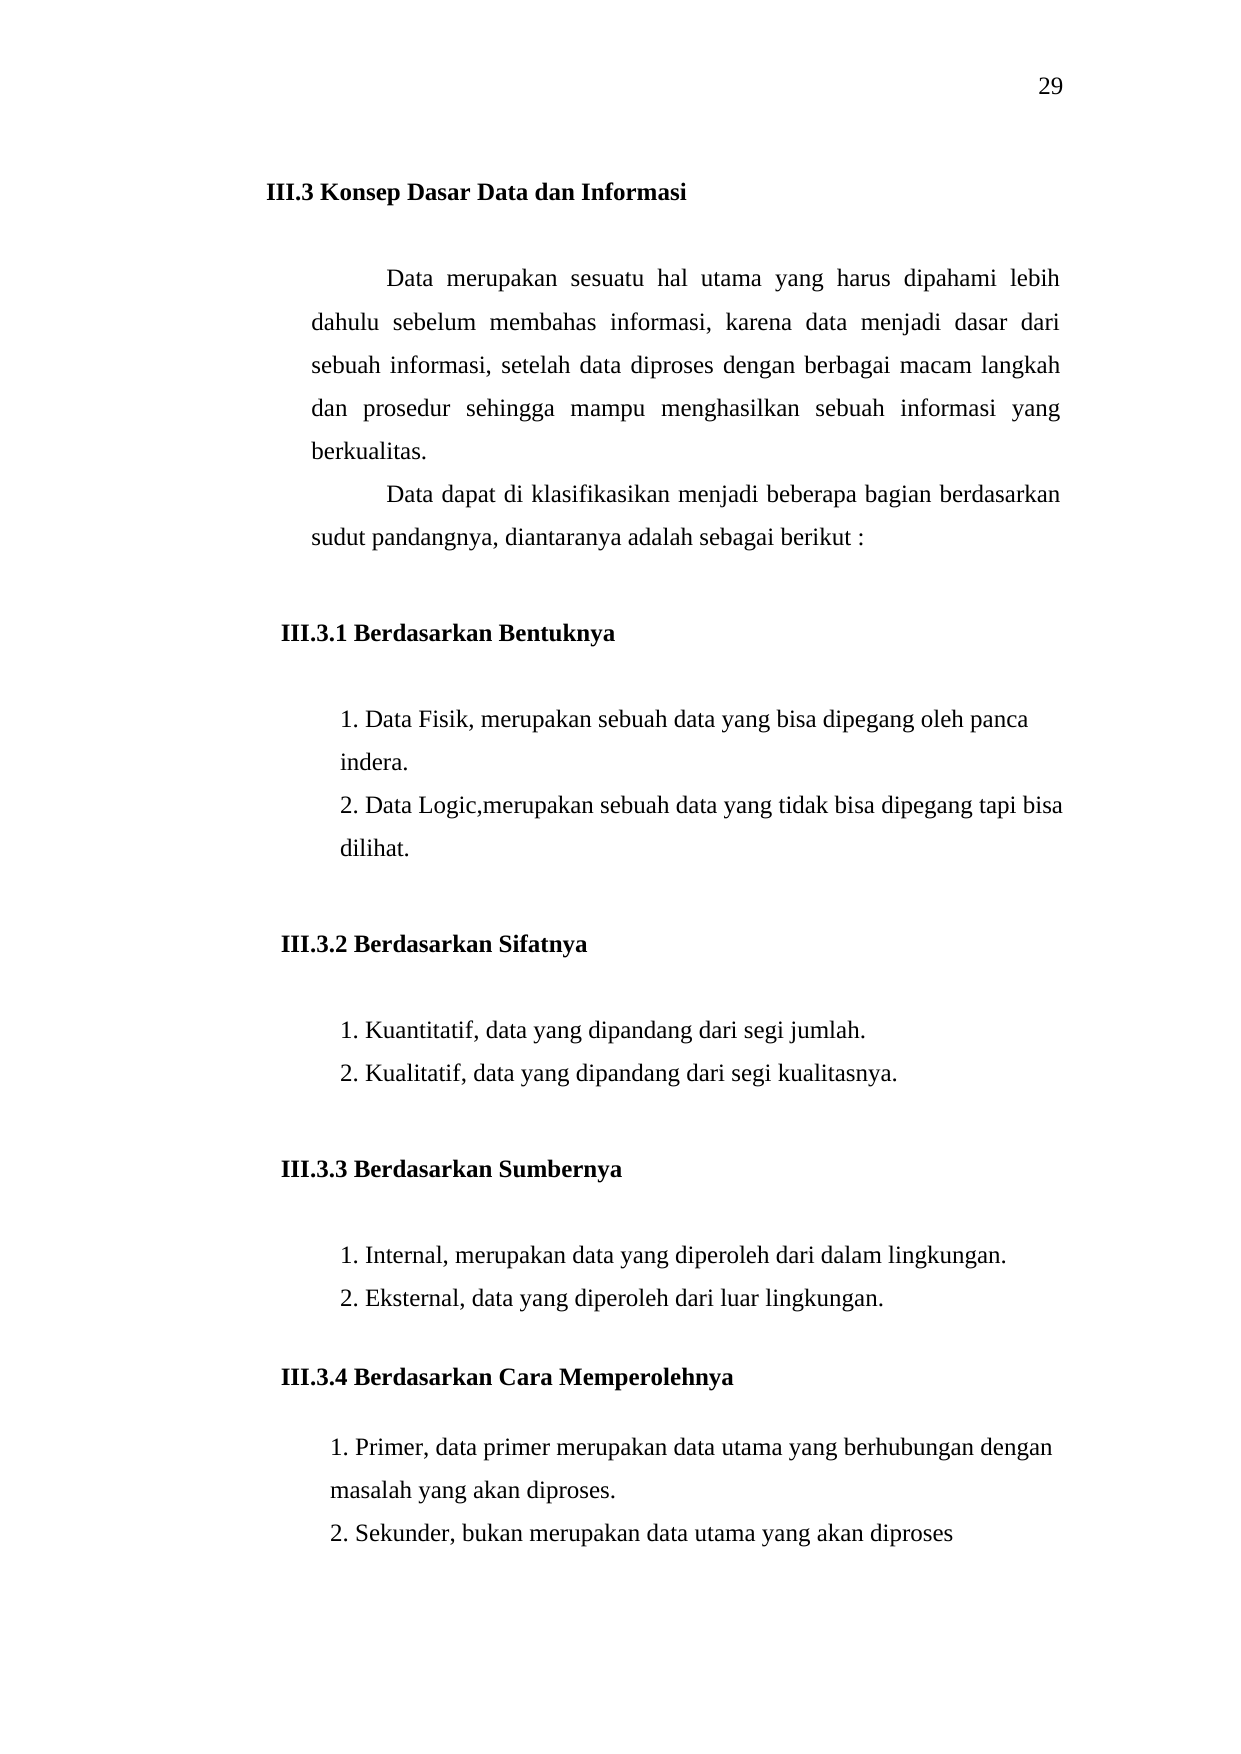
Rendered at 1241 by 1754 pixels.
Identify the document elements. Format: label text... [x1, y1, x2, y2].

subtitle III.3 Konsep Dasar Data dan Informasi [266, 177, 1063, 206]
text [330, 1518, 1063, 1547]
text Data dapat di klasifikasikan menjadi beberapa bagian berdasarkan sudut pandangnya, diantaranya adalah sebagai berikut : [311, 479, 1061, 551]
subtitle III.3.2 Berdasarkan Sifatnya [281, 929, 1063, 958]
text 1. Kuantitatif, data yang dipandang dari segi jumlah. 2. Kualitatif, data yang dipandang dari segi kualitasnya. [325, 972, 1063, 1087]
subtitle III.3.4 Berdasarkan Cara Memperolehnya [281, 1362, 1063, 1391]
text 1. Data Fisik, merupakan sebuah data yang bisa dipegang oleh panca indera. 2. Data Logic,merupakan sebuah data yang tidak bisa dipegang tapi bisa dilihat. [340, 661, 1063, 862]
text 1. Primer, data primer merupakan data utama yang berhubungan dengan masalah yang akan diproses. [330, 1432, 1063, 1504]
subtitle III.3.3 Berdasarkan Sumbernya [281, 1154, 1063, 1183]
text 1. Internal, merupakan data yang diperoleh dari dalam lingkungan. 2. Eksternal, data yang diperoleh dari luar lingkungan. [340, 1197, 1063, 1312]
text Data merupakan sesuatu hal utama yang harus dipahami lebih dahulu sebelum membahas informasi, karena data menjadi dasar dari sebuah informasi, setelah data diproses dengan berbagai macam langkah dan prosedur sehingga mampu menghasilkan sebuah informasi yang berkualitas. [311, 263, 1061, 465]
subtitle III.3.1 Berdasarkan Bentuknya [281, 618, 1063, 647]
